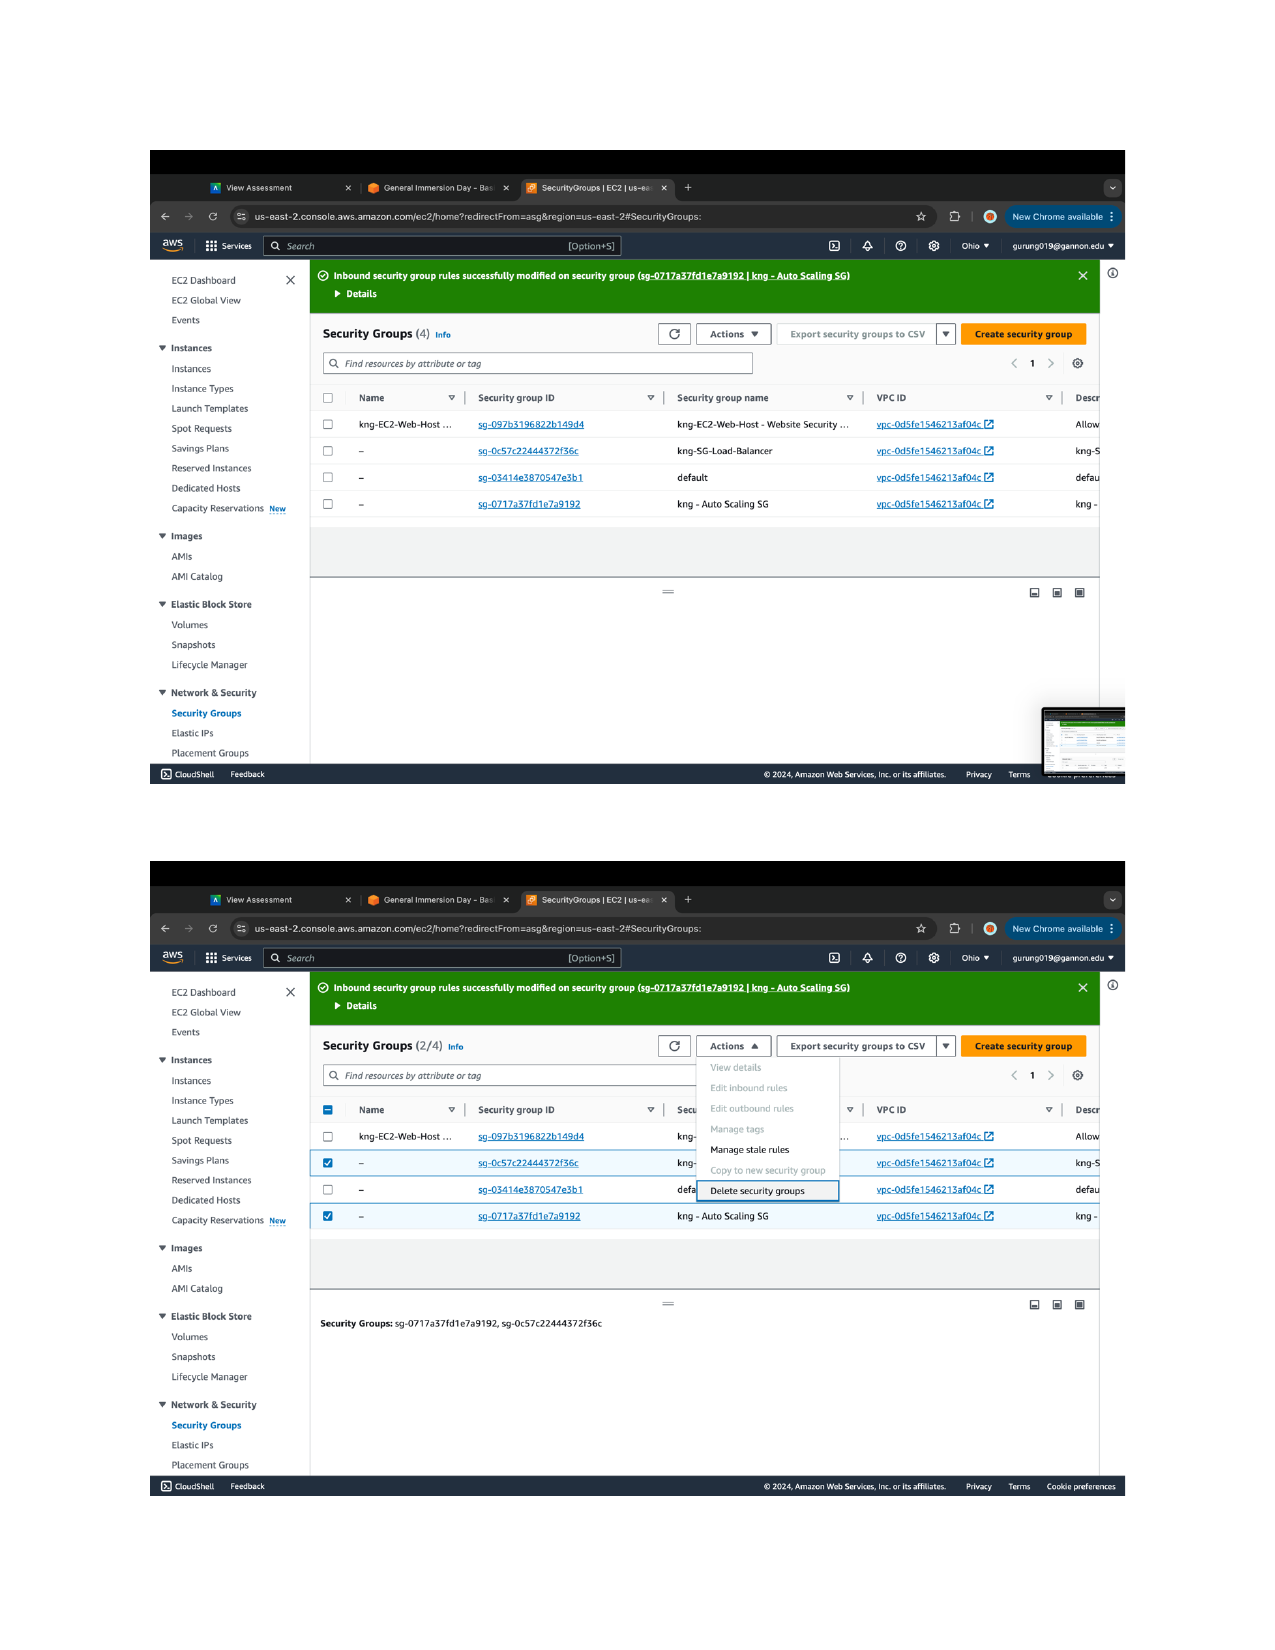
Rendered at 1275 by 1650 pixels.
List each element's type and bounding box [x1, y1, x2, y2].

picture [150, 150, 1125, 784]
picture [150, 861, 1125, 1496]
